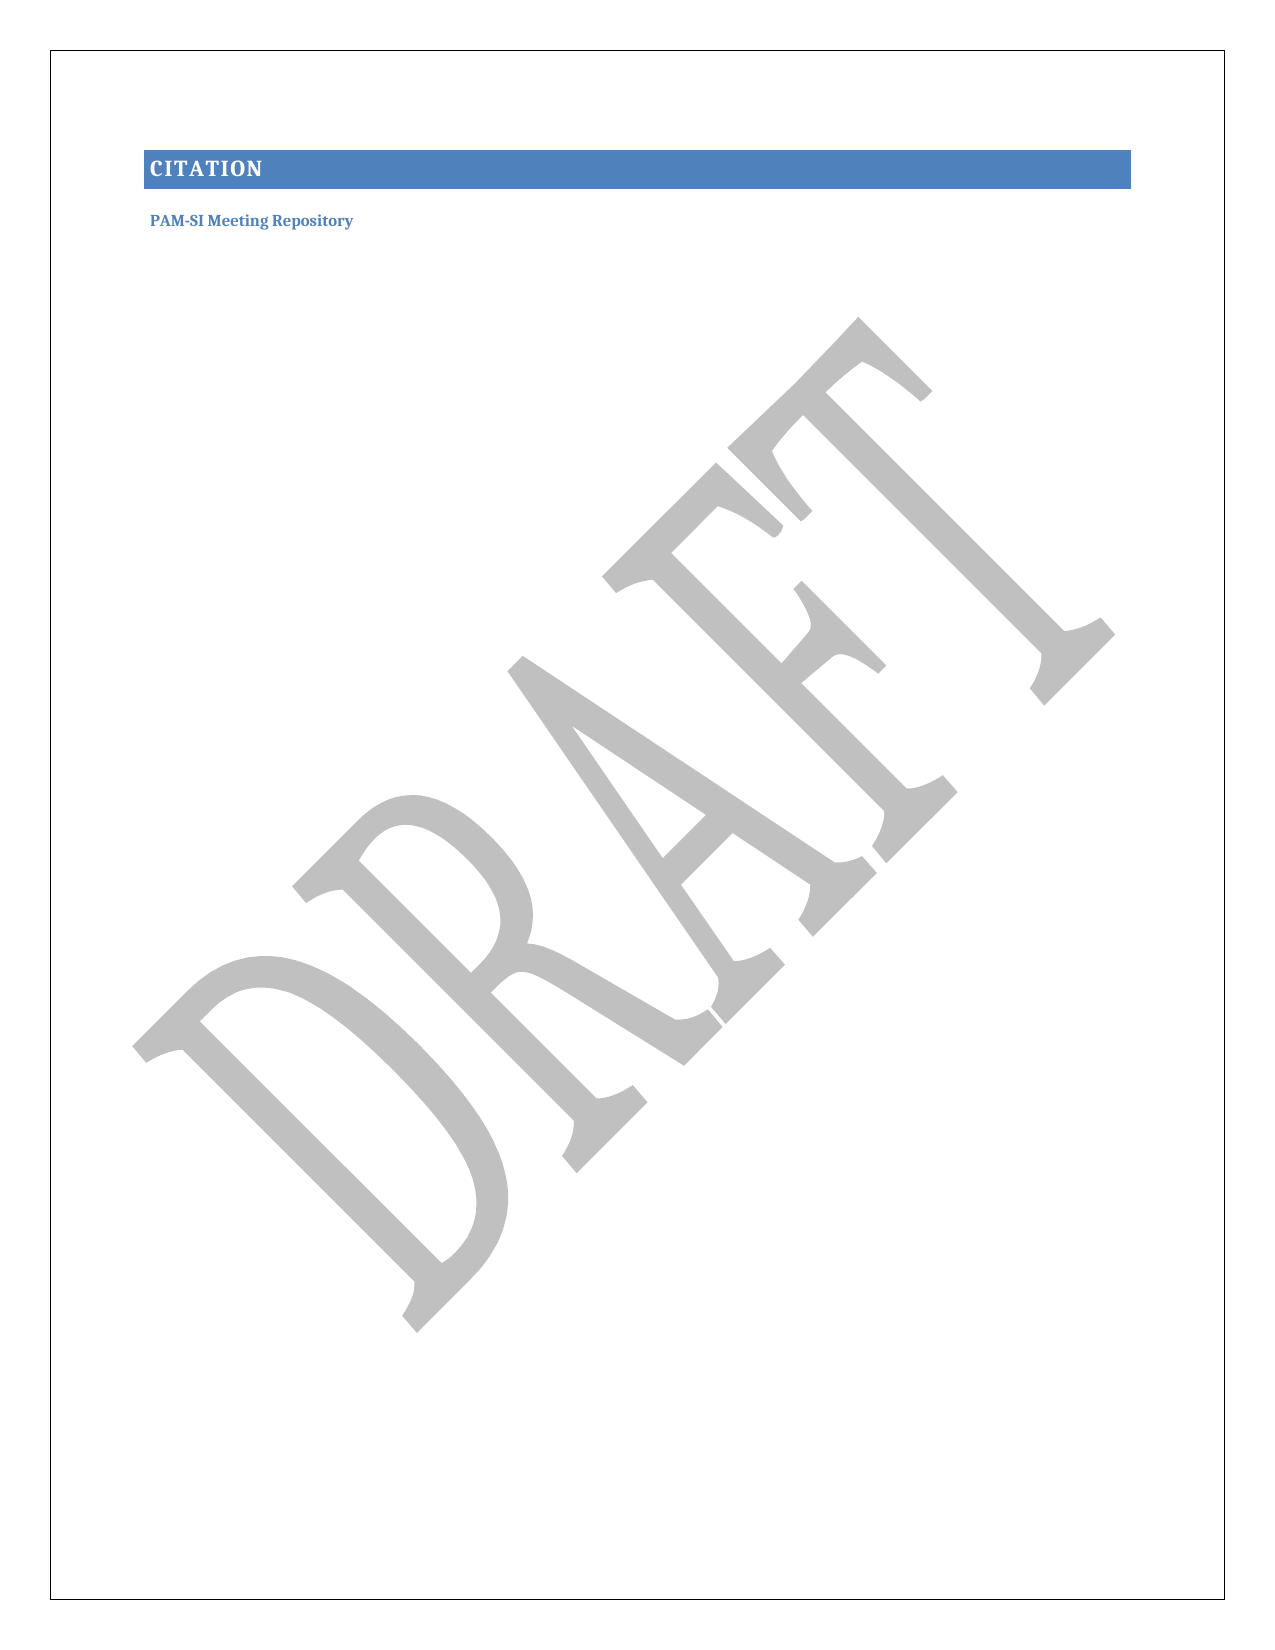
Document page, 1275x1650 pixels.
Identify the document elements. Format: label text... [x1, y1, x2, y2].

text PAM-SI Meeting Repository [150, 211, 1125, 231]
subtitle Citation [150, 156, 1125, 183]
